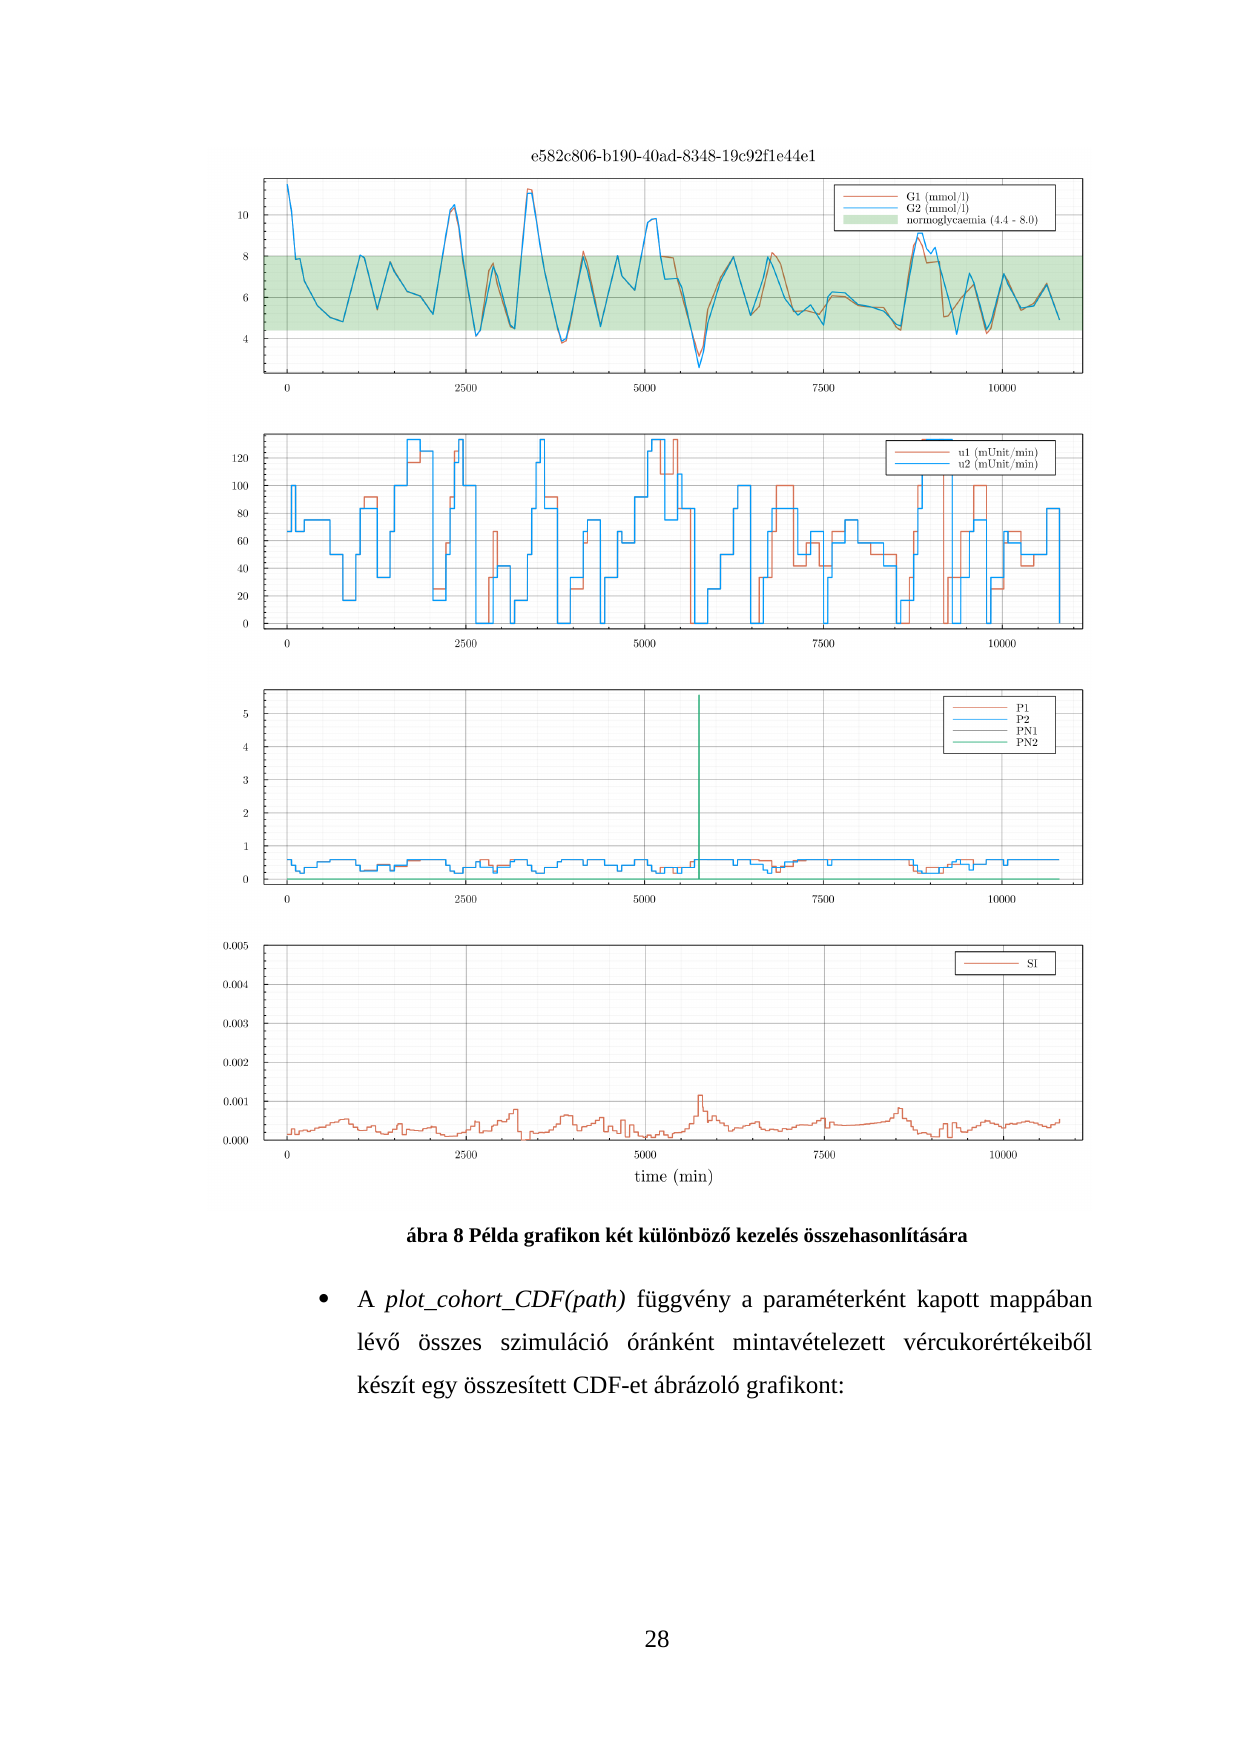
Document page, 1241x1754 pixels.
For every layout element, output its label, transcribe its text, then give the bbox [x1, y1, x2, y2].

text ábra 8 Példa grafikon két különböző kezelés összehasonlítására [282, 1223, 1092, 1247]
picture [206, 147, 1093, 1211]
list A plot_cohort_CDF(path) függvény a paraméterként kapott mappában lévő összes szimuláció óránként mintavételezett vércukorértékeiből készít egy összesített CDF-et ábrázoló grafikont: [319, 1284, 1092, 1399]
